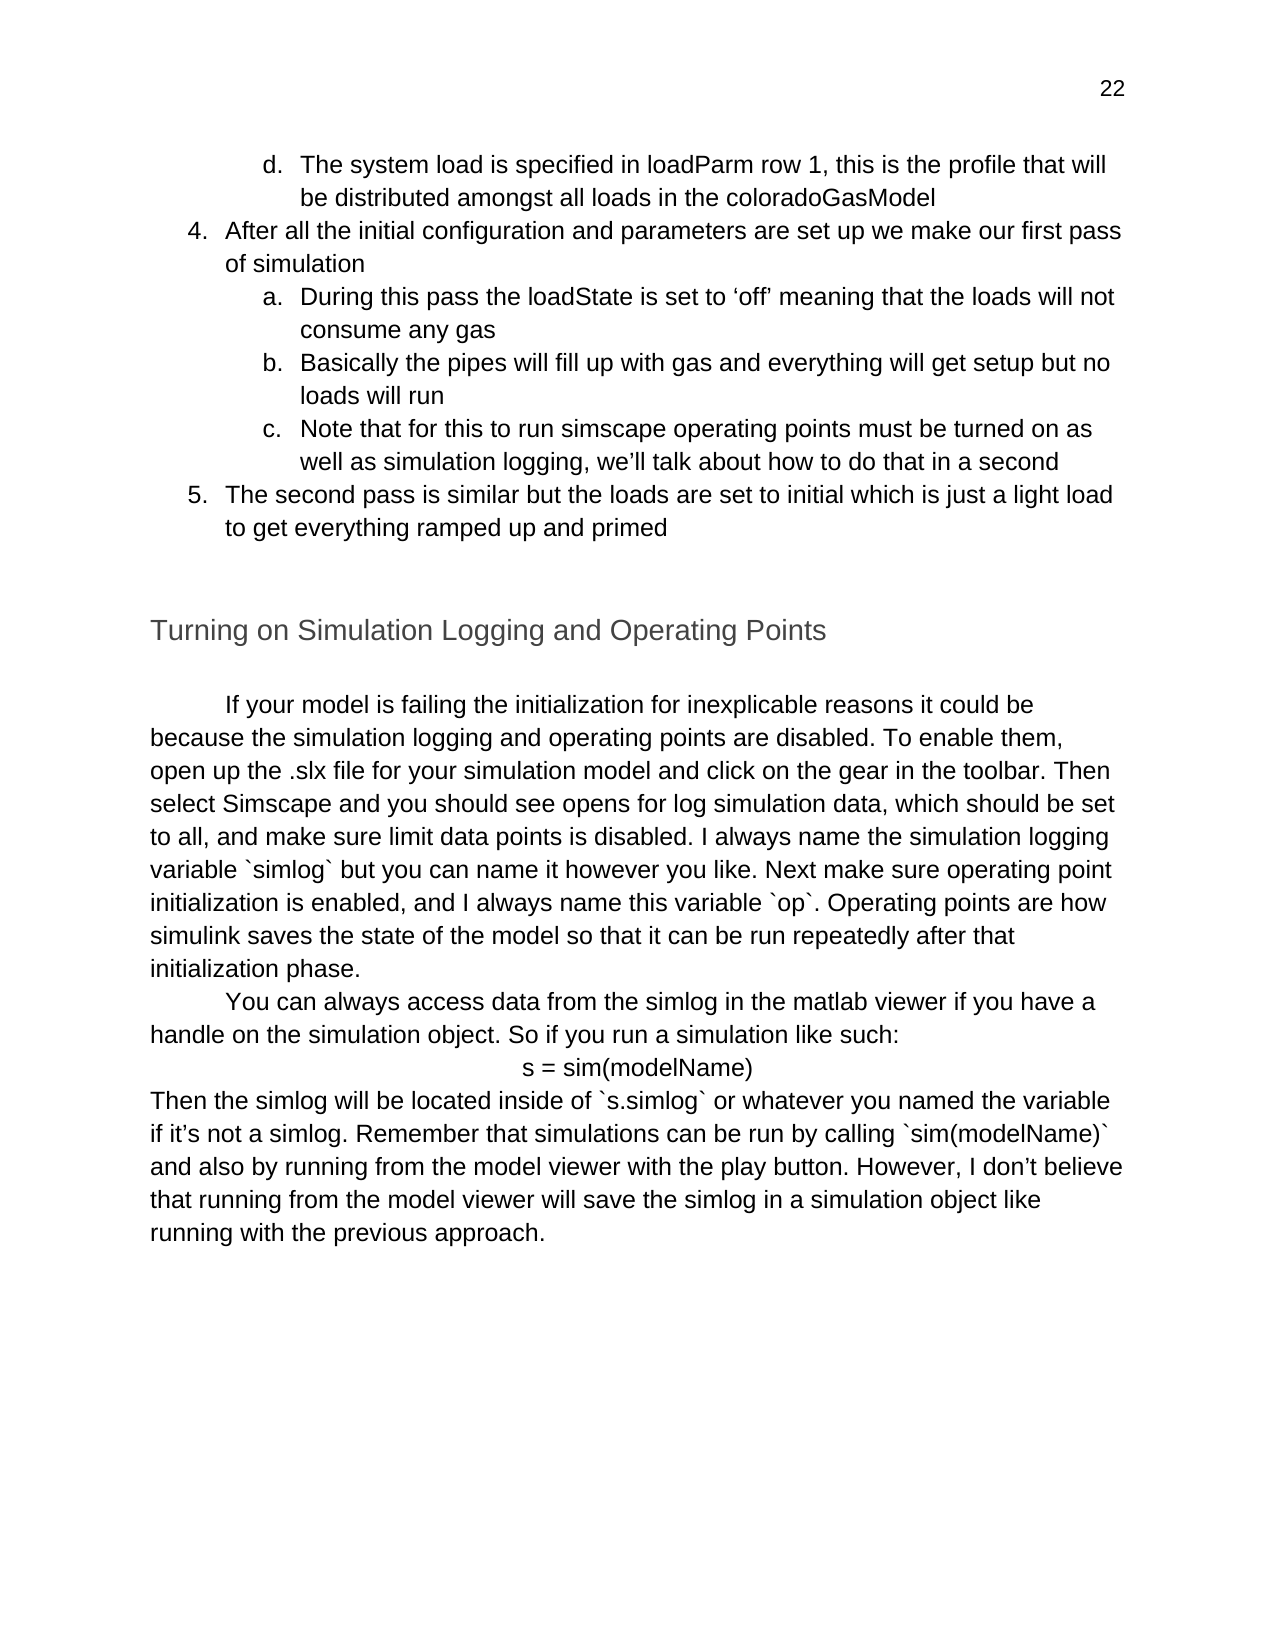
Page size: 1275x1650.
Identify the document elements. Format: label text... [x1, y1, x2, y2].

text Then the simlog will be located inside of `s.simlog` or whatever you named the variable if it’s not a simlog. Remember that simulations can be run by calling `sim(modelName)` and also by running from the model viewer with the play button. However, I don’t believe that running from the model viewer will save the simlog in a simulation object like running with the previous approach. [150, 1086, 1125, 1247]
subtitle Turning on Simulation Logging and Operating Points [150, 613, 1125, 646]
list The system load is specified in loadParm row 1, this is the profile that will be distributed amongst all loads in the coloradoGasModel [262, 150, 1125, 212]
list The second pass is similar but the loads are set to initial which is just a light load to get everything ramped up and primed [187, 480, 1125, 542]
list During this pass the loadState is set to ‘off’ meaning that the loads will not consume any gas [262, 282, 1125, 344]
text s = sim(modelName) [150, 1053, 1125, 1082]
text You can always access data from the simlog in the matlab viewer if you have a handle on the simulation object. So if you run a simulation like such: [150, 987, 1125, 1049]
text If your model is failing the initialization for inexplicable reasons it could be because the simulation logging and operating points are disabled. To enable them, open up the .slx file for your simulation model and click on the gear in the toolbar. Then select Simscape and you should see opens for log simulation data, which should be set to all, and make sure limit data points is disabled. I always name the simulation logging variable `simlog` but you can name it however you like. Next make sure operating point initialization is enabled, and I always name this variable `op`. Operating points are how simulink saves the state of the model so that it can be run repeatedly after that initialization phase. [150, 690, 1125, 983]
list After all the initial configuration and parameters are set up we make our first pass of simulation [187, 216, 1125, 278]
list Note that for this to run simscape operating points must be turned on as well as simulation logging, we’ll talk about how to do that in a second [262, 414, 1125, 476]
list Basically the pipes will fill up with gas and everything will get setup but no loads will run [262, 348, 1125, 410]
